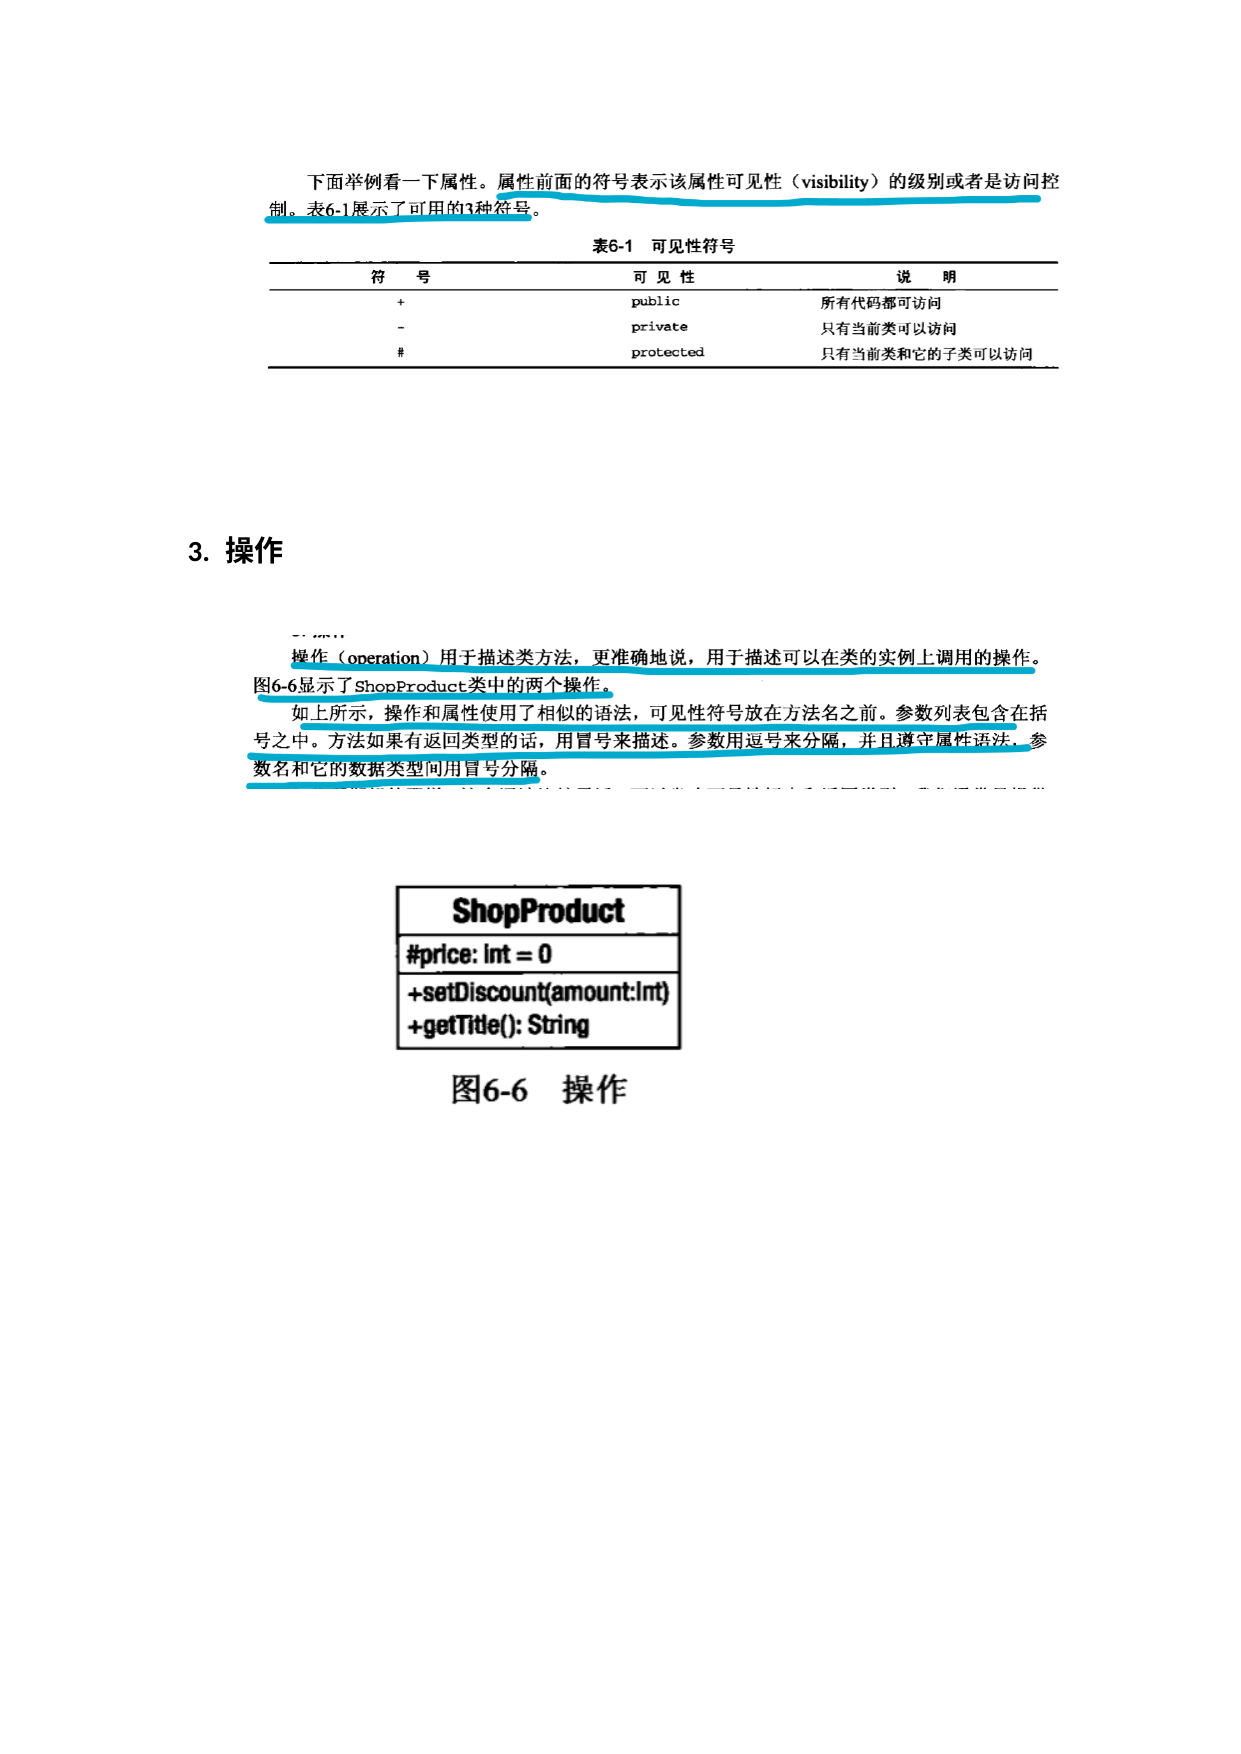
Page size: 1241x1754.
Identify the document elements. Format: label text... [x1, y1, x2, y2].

picture [225, 162, 1091, 378]
picture [225, 797, 874, 1124]
subtitle 操作 [187, 516, 1053, 581]
picture [225, 635, 1091, 789]
